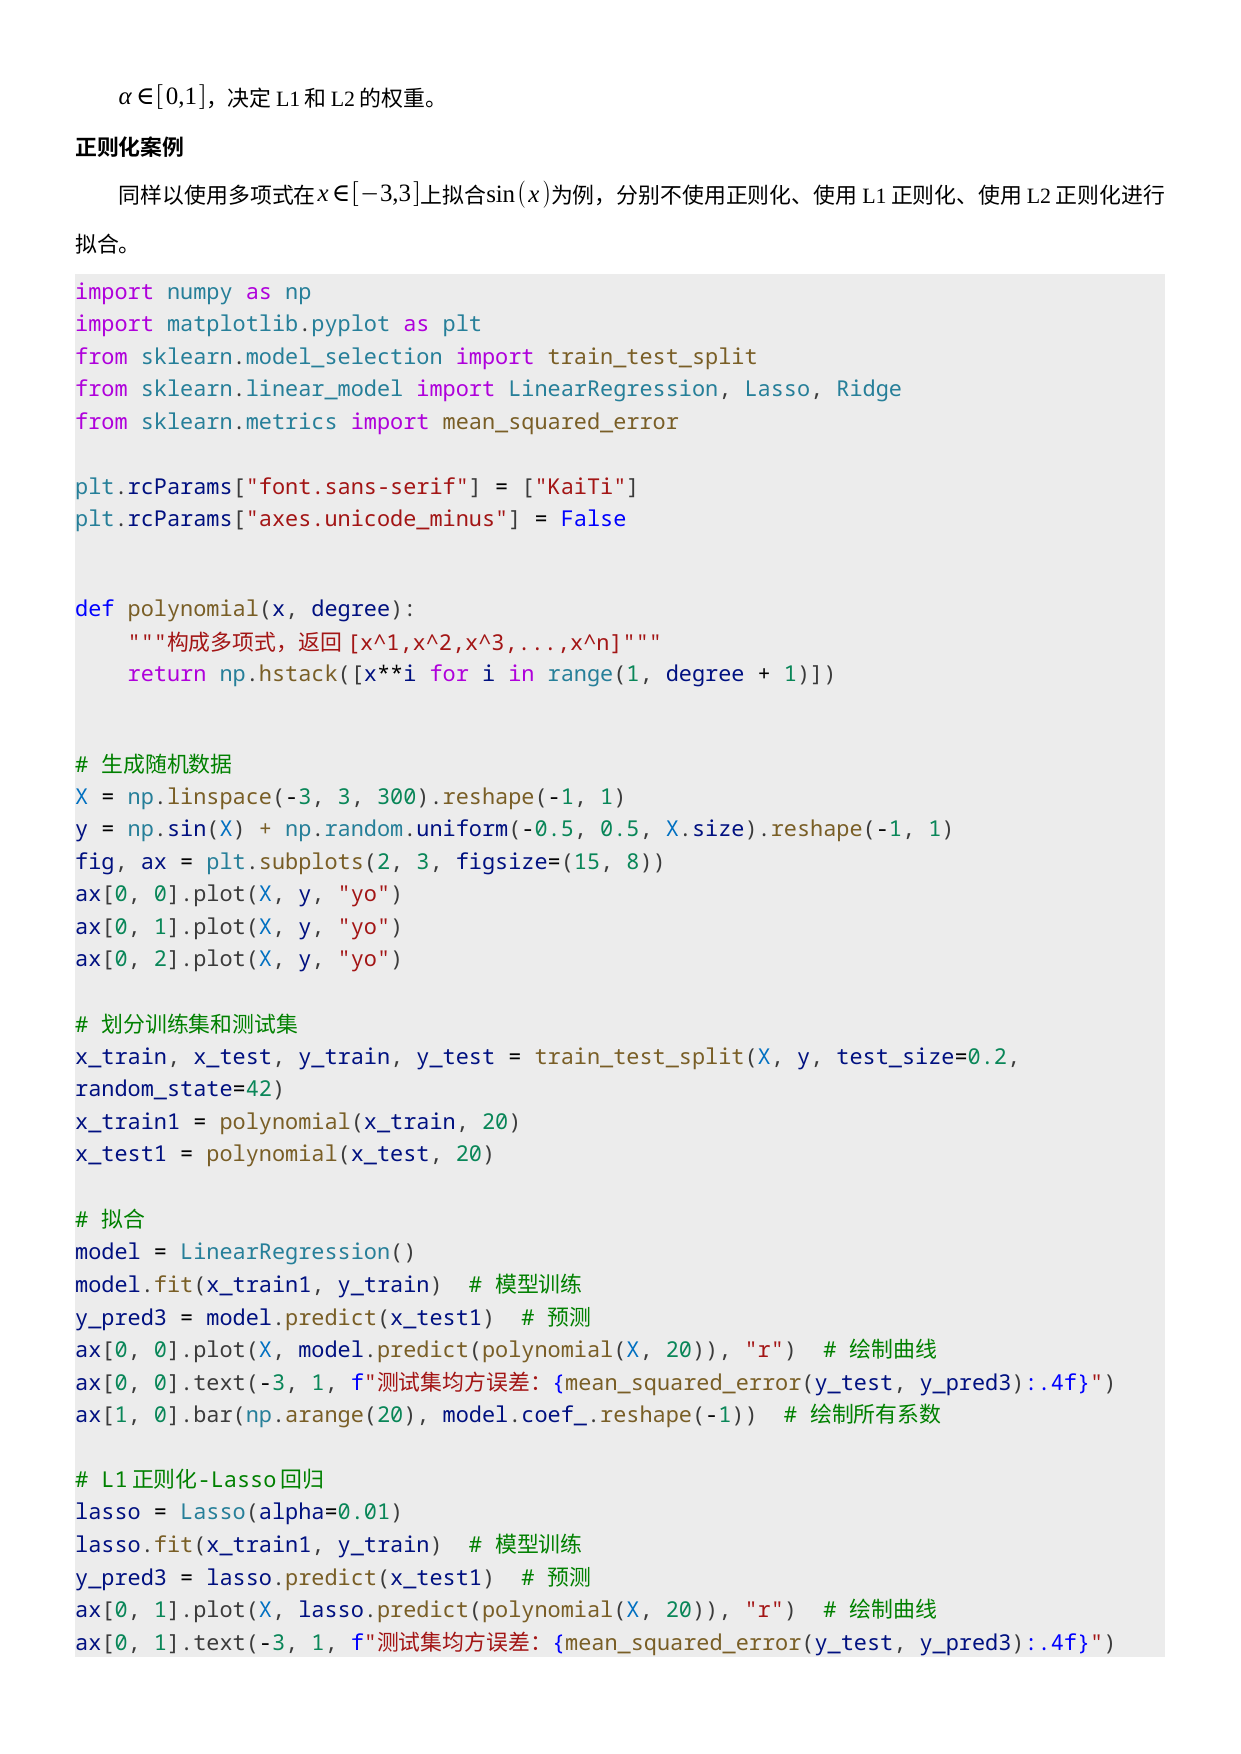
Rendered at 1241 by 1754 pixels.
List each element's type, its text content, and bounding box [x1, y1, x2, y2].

text ax[0, 0].plot(X, model.predict(polynomial(X, 20)), "r") # 绘制曲线 [75, 1332, 1165, 1364]
text ax[0, 1].text(-3, 1, f"测试集均方误差：{mean_squared_error(y_test, y_pred3):.4f}") [75, 1624, 1165, 1657]
text # 划分训练集和测试集 [75, 1007, 1165, 1039]
text import matplotlib.pyplot as plt [75, 307, 1165, 339]
text def polynomial(x, degree): [75, 592, 1165, 624]
text y_pred3 = model.predict(x_test1) # 预测 [75, 1299, 1165, 1332]
text x_train, x_test, y_train, y_test = train_test_split(X, y, test_size=0.2, random_state=42) [75, 1039, 1165, 1104]
text ax[0, 1].plot(X, y, "yo") [75, 909, 1165, 942]
text x_train1 = polynomial(x_train, 20) [75, 1104, 1165, 1137]
text fig, ax = plt.subplots(2, 3, figsize=(15, 8)) [75, 844, 1165, 877]
text lasso = Lasso(alpha=0.01) [75, 1494, 1165, 1527]
text y = np.sin(X) + np.random.uniform(-0.5, 0.5, X.size).reshape(-1, 1) [75, 812, 1165, 844]
text # 生成随机数据 [75, 747, 1165, 779]
text y_pred3 = lasso.predict(x_test1) # 预测 [75, 1559, 1165, 1592]
text model = LinearRegression() [75, 1234, 1165, 1267]
text ax[1, 0].bar(np.arange(20), model.coef_.reshape(-1)) # 绘制所有系数 [75, 1397, 1165, 1429]
text 正则化案例 [75, 129, 1165, 162]
text ax[0, 2].plot(X, y, "yo") [75, 942, 1165, 974]
text plt.rcParams["font.sans-serif"] = ["KaiTi"] [75, 469, 1165, 502]
text ，决定L1和L2的权重。 [75, 81, 1165, 113]
text # L1正则化-Lasso回归 [75, 1462, 1165, 1494]
text x_test1 = polynomial(x_test, 20) [75, 1137, 1165, 1169]
text X = np.linspace(-3, 3, 300).reshape(-1, 1) [75, 779, 1165, 812]
text import numpy as np [75, 274, 1165, 307]
text model.fit(x_train1, y_train) # 模型训练 [75, 1267, 1165, 1299]
text ax[0, 0].plot(X, y, "yo") [75, 877, 1165, 909]
text from sklearn.model_selection import train_test_split [75, 339, 1165, 372]
text ax[0, 0].text(-3, 1, f"测试集均方误差：{mean_squared_error(y_test, y_pred3):.4f}") [75, 1364, 1165, 1397]
text # 拟合 [75, 1202, 1165, 1234]
text 同样以使用多项式在上拟合为例，分别不使用正则化、使用L1正则化、使用L2正则化进行拟合。 [75, 177, 1165, 259]
text lasso.fit(x_train1, y_train) # 模型训练 [75, 1527, 1165, 1559]
text plt.rcParams["axes.unicode_minus"] = False [75, 502, 1165, 534]
text from sklearn.linear_model import LinearRegression, Lasso, Ridge [75, 372, 1165, 404]
text ax[0, 1].plot(X, lasso.predict(polynomial(X, 20)), "r") # 绘制曲线 [75, 1592, 1165, 1624]
text """构成多项式，返回 [x^1,x^2,x^3,...,x^n]""" [75, 624, 1165, 657]
text from sklearn.metrics import mean_squared_error [75, 404, 1165, 437]
text return np.hstack([x**i for i in range(1, degree + 1)]) [75, 657, 1165, 689]
